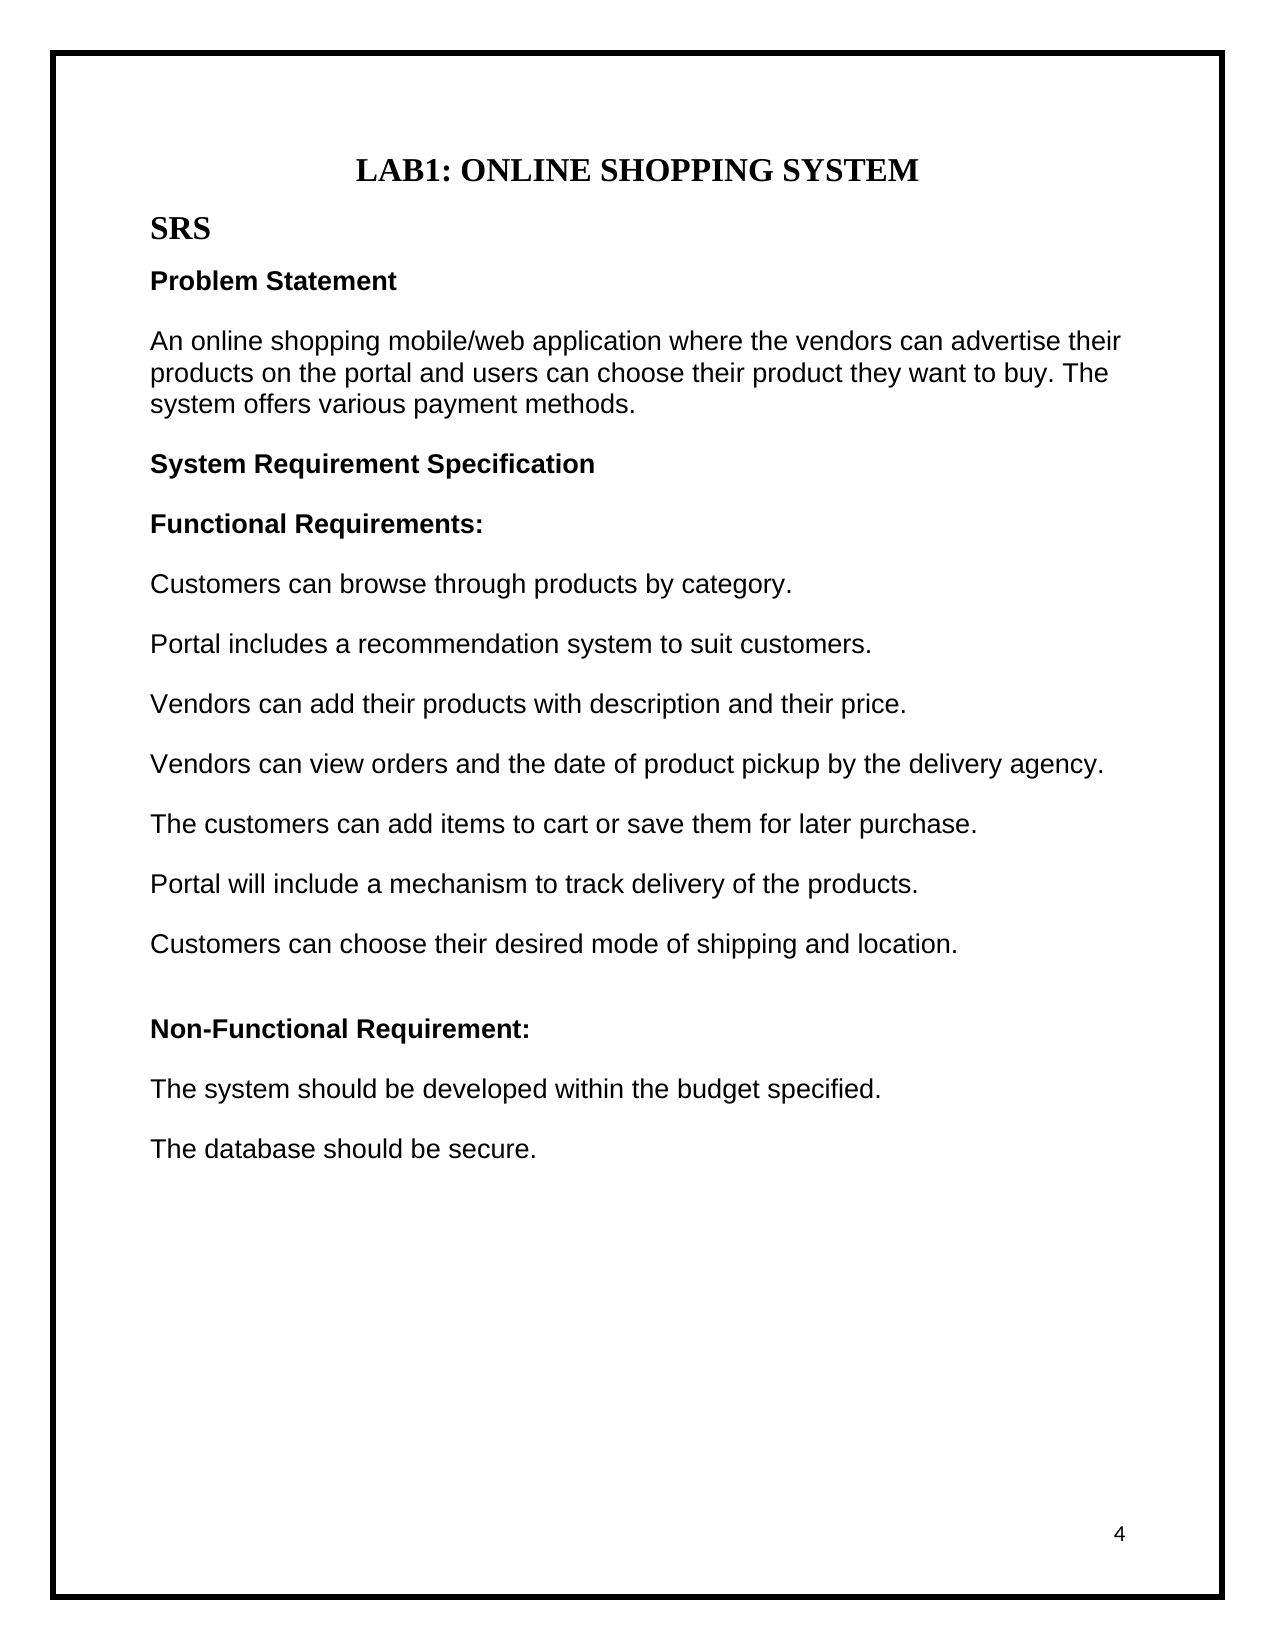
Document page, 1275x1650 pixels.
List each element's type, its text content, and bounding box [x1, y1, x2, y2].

text Non-Functional Requirement: [150, 1013, 1125, 1044]
text Customers can browse through products by category. [150, 568, 1125, 599]
text Vendors can view orders and the date of product pickup by the delivery agency. [150, 748, 1125, 779]
text Portal includes a recommendation system to suit customers. [150, 628, 1125, 659]
text Customers can choose their desired mode of shipping and location. [150, 928, 1125, 959]
text LAB1: ONLINE SHOPPING SYSTEM [150, 150, 1125, 188]
text The system should be developed within the budget specified. [150, 1073, 1125, 1104]
text The database should be secure. [150, 1133, 1125, 1164]
text Functional Requirements: [150, 508, 1125, 539]
text System Requirement Specification [150, 448, 1125, 479]
text Problem Statement [150, 265, 1125, 297]
text Vendors can add their products with description and their price. [150, 688, 1125, 719]
text An online shopping mobile/web application where the vendors can advertise their products on the portal and users can choose their product they want to buy. The system offers various payment methods. [150, 325, 1125, 419]
text Portal will include a mechanism to track delivery of the products. [150, 868, 1125, 899]
text The customers can add items to cart or save them for later purchase. [150, 808, 1125, 839]
text SRS [150, 208, 1125, 246]
